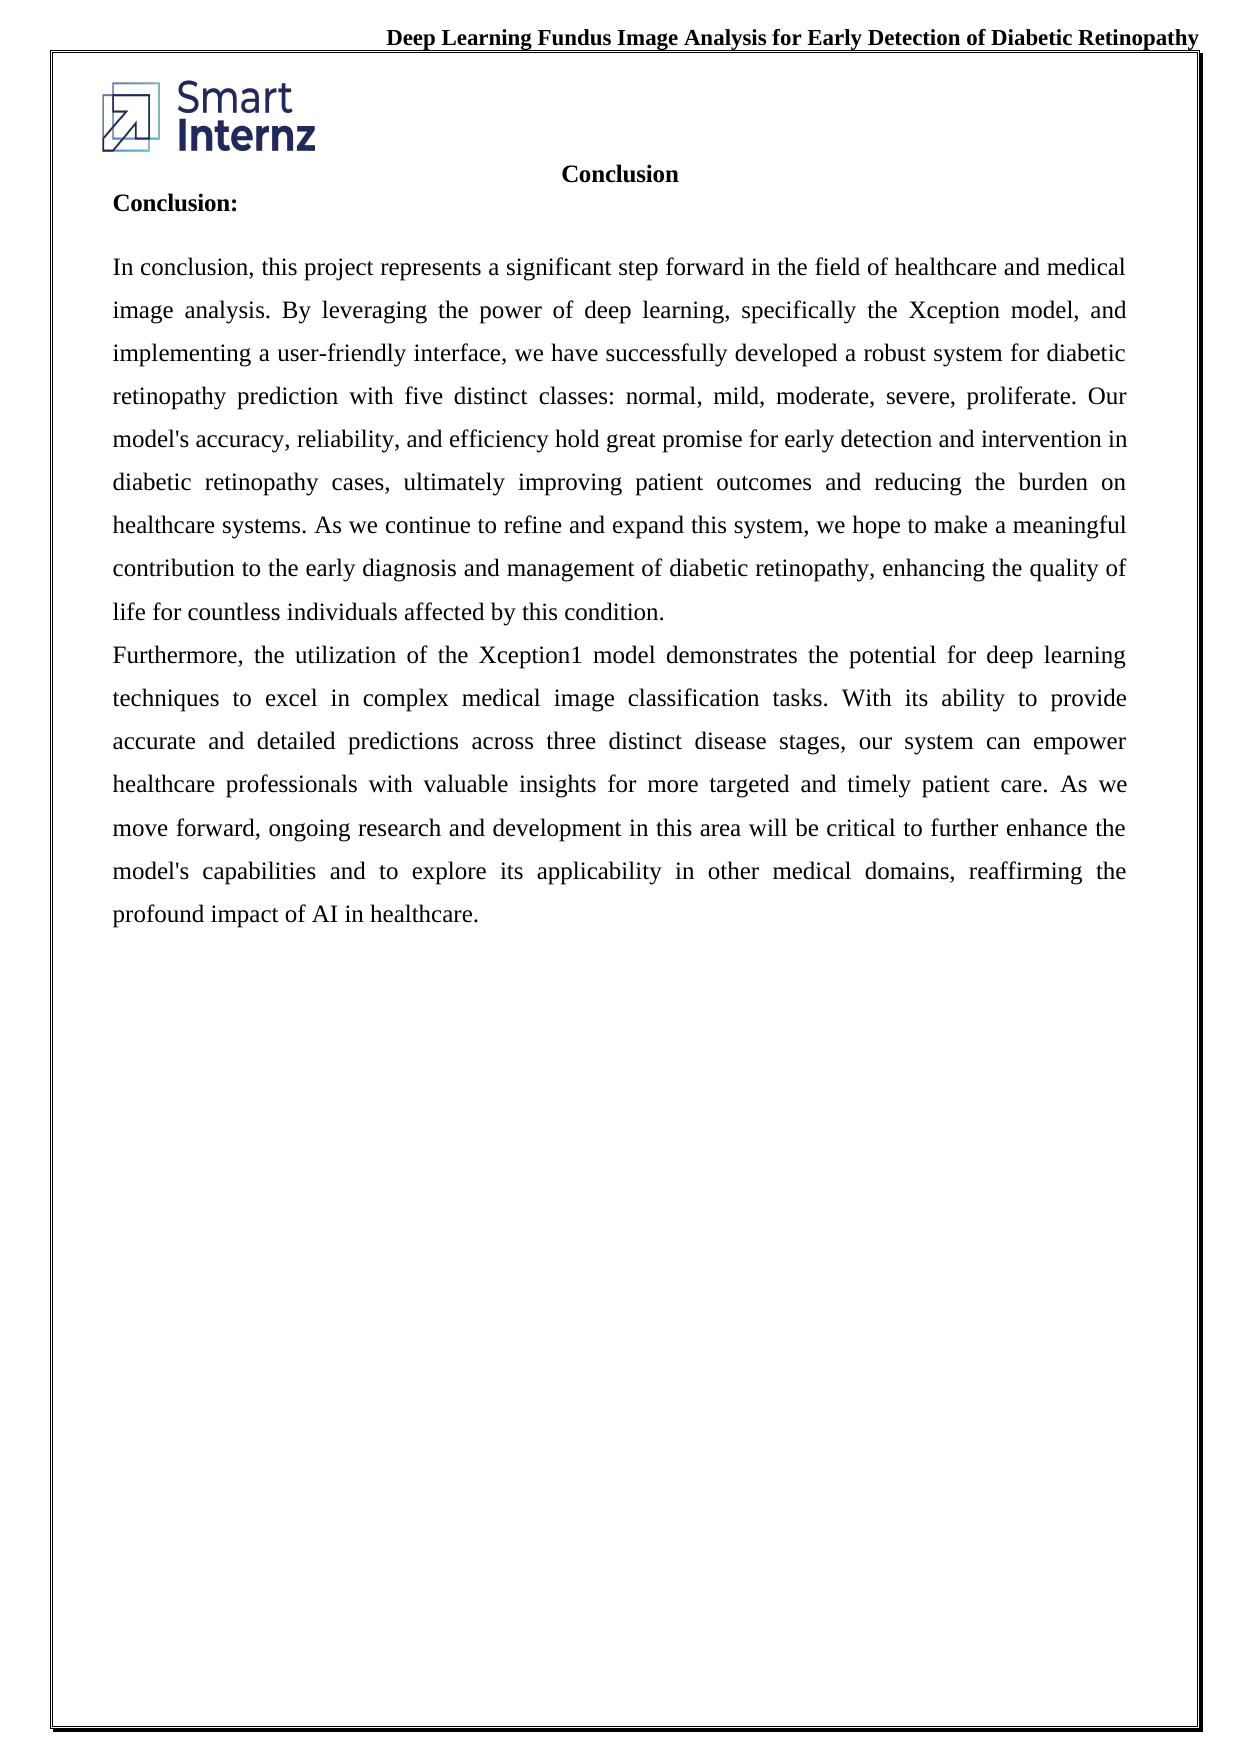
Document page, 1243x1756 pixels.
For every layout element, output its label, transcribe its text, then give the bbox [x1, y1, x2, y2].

text In conclusion, this project represents a significant step forward in the field of healthcare and medical image analysis. By leveraging the power of deep learning, specifically the Xception model, and implementing a user-friendly interface, we have successfully developed a robust system for diabetic retinopathy prediction with five distinct classes: normal, mild, moderate, severe, proliferate. Our model's accuracy, reliability, and efficiency hold great promise for early detection and intervention in diabetic retinopathy cases, ultimately improving patient outcomes and reducing the burden on healthcare systems. As we continue to refine and expand this system, we hope to make a meaningful contribution to the early diagnosis and management of diabetic retinopathy, enhancing the quality of life for countless individuals affected by this condition. [112, 252, 1127, 625]
picture [100, 76, 318, 154]
subtitle Conclusion: [112, 188, 1197, 217]
subtitle Conclusion [116, 159, 1123, 188]
text Furthermore, the utilization of the Xception1 model demonstrates the potential for deep learning techniques to excel in complex medical image classification tasks. With its ability to provide accurate and detailed predictions across three distinct disease stages, our system can empower healthcare professionals with valuable insights for more targeted and timely patient care. As we move forward, ongoing research and development in this area will be critical to further enhance the model's capabilities and to explore its applicability in other medical domains, reaffirming the profound impact of AI in healthcare. [112, 640, 1127, 928]
